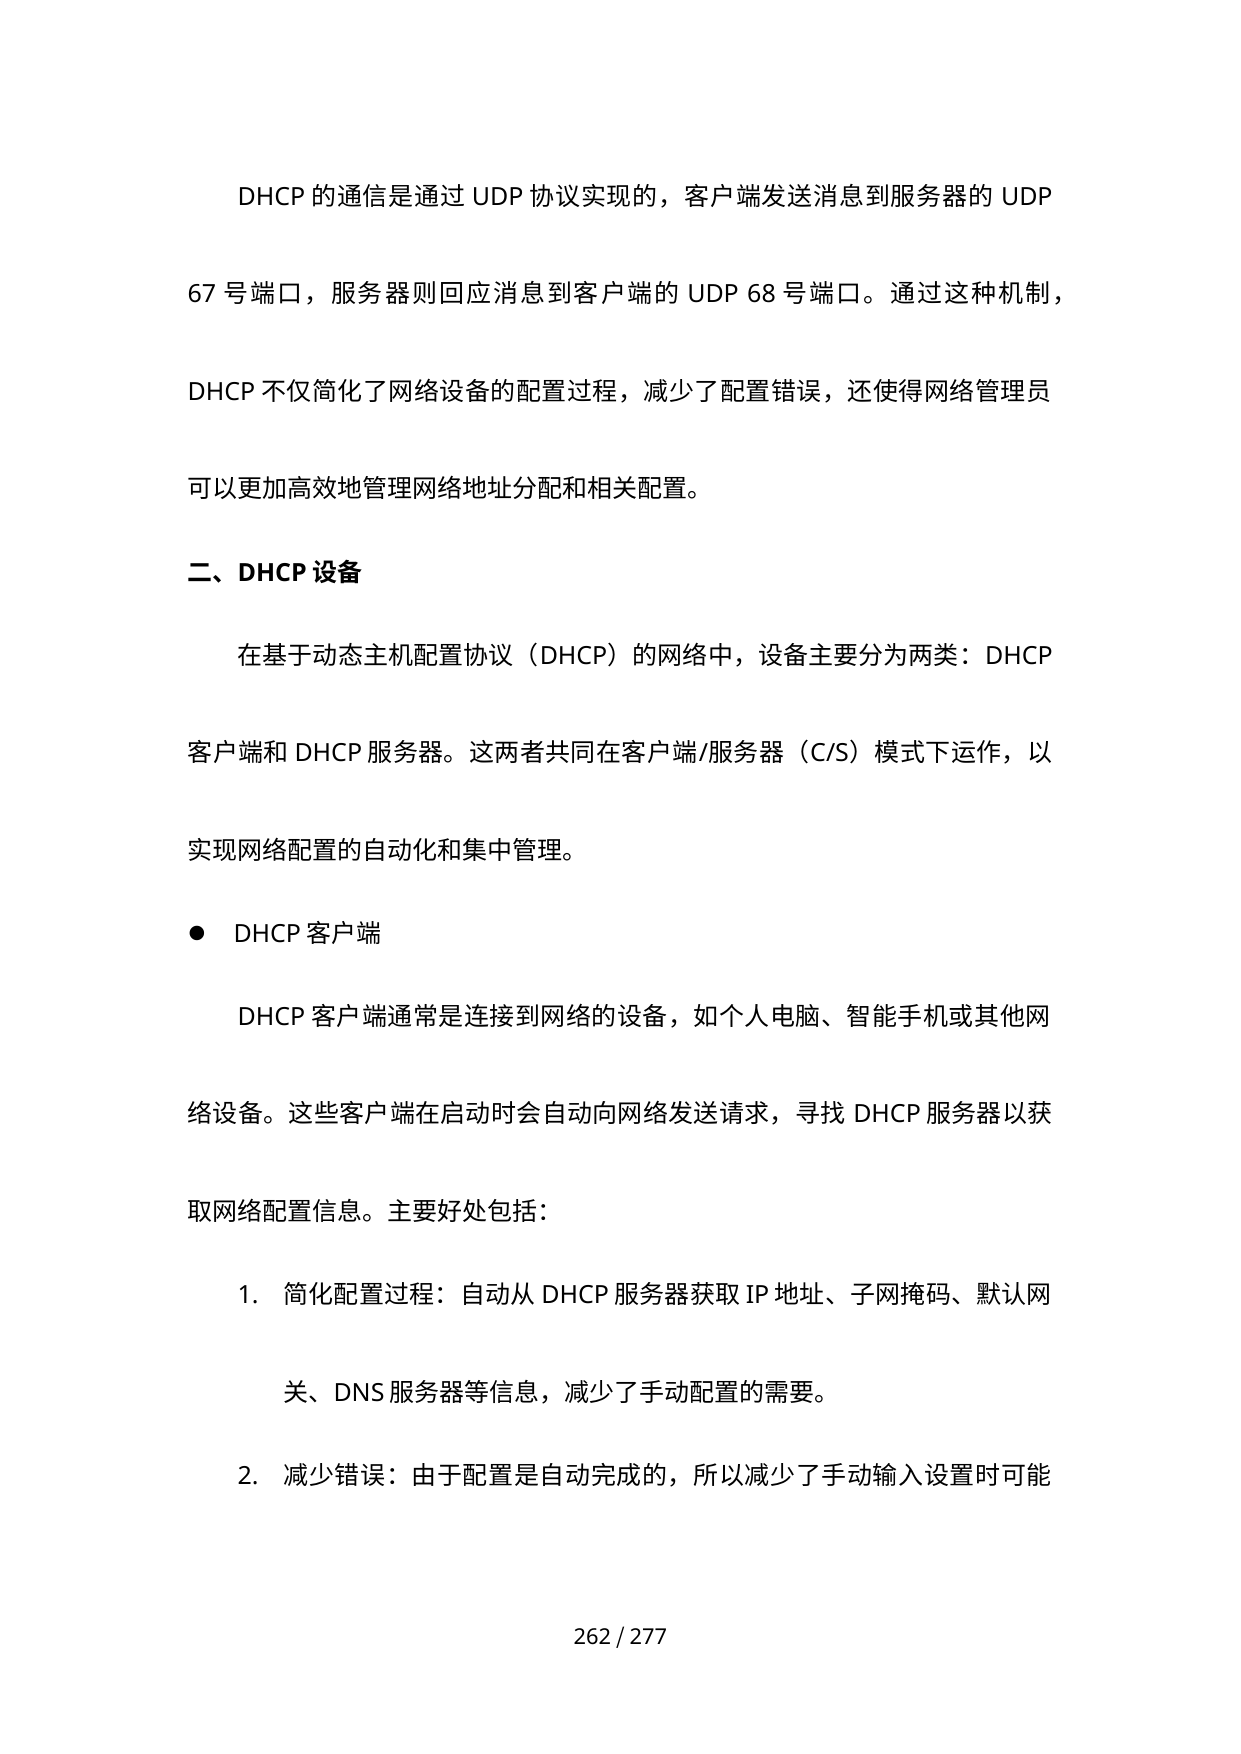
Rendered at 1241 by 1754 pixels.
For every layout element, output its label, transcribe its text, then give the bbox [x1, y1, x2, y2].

text DHCP的通信是通过UDP协议实现的，客户端发送消息到服务器的UDP 67号端口，服务器则回应消息到客户端的UDP 68号端口。通过这种机制，DHCP不仅简化了网络设备的配置过程，减少了配置错误，还使得网络管理员可以更加高效地管理网络地址分配和相关配置。 [187, 162, 1053, 519]
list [237, 1441, 1053, 1506]
text DHCP客户端通常是连接到网络的设备，如个人电脑、智能手机或其他网络设备。这些客户端在启动时会自动向网络发送请求，寻找DHCP服务器以获取网络配置信息。主要好处包括： [187, 982, 1053, 1242]
text 二、DHCP设备 [187, 538, 1053, 603]
list 简化配置过程：自动从DHCP服务器获取IP地址、子网掩码、默认网关、DNS服务器等信息，减少了手动配置的需要。 [237, 1260, 1053, 1423]
text 在基于动态主机配置协议（DHCP）的网络中，设备主要分为两类：DHCP客户端和DHCP服务器。这两者共同在客户端/服务器（C/S）模式下运作，以实现网络配置的自动化和集中管理。 [187, 621, 1053, 881]
list DHCP客户端 [187, 899, 1053, 964]
